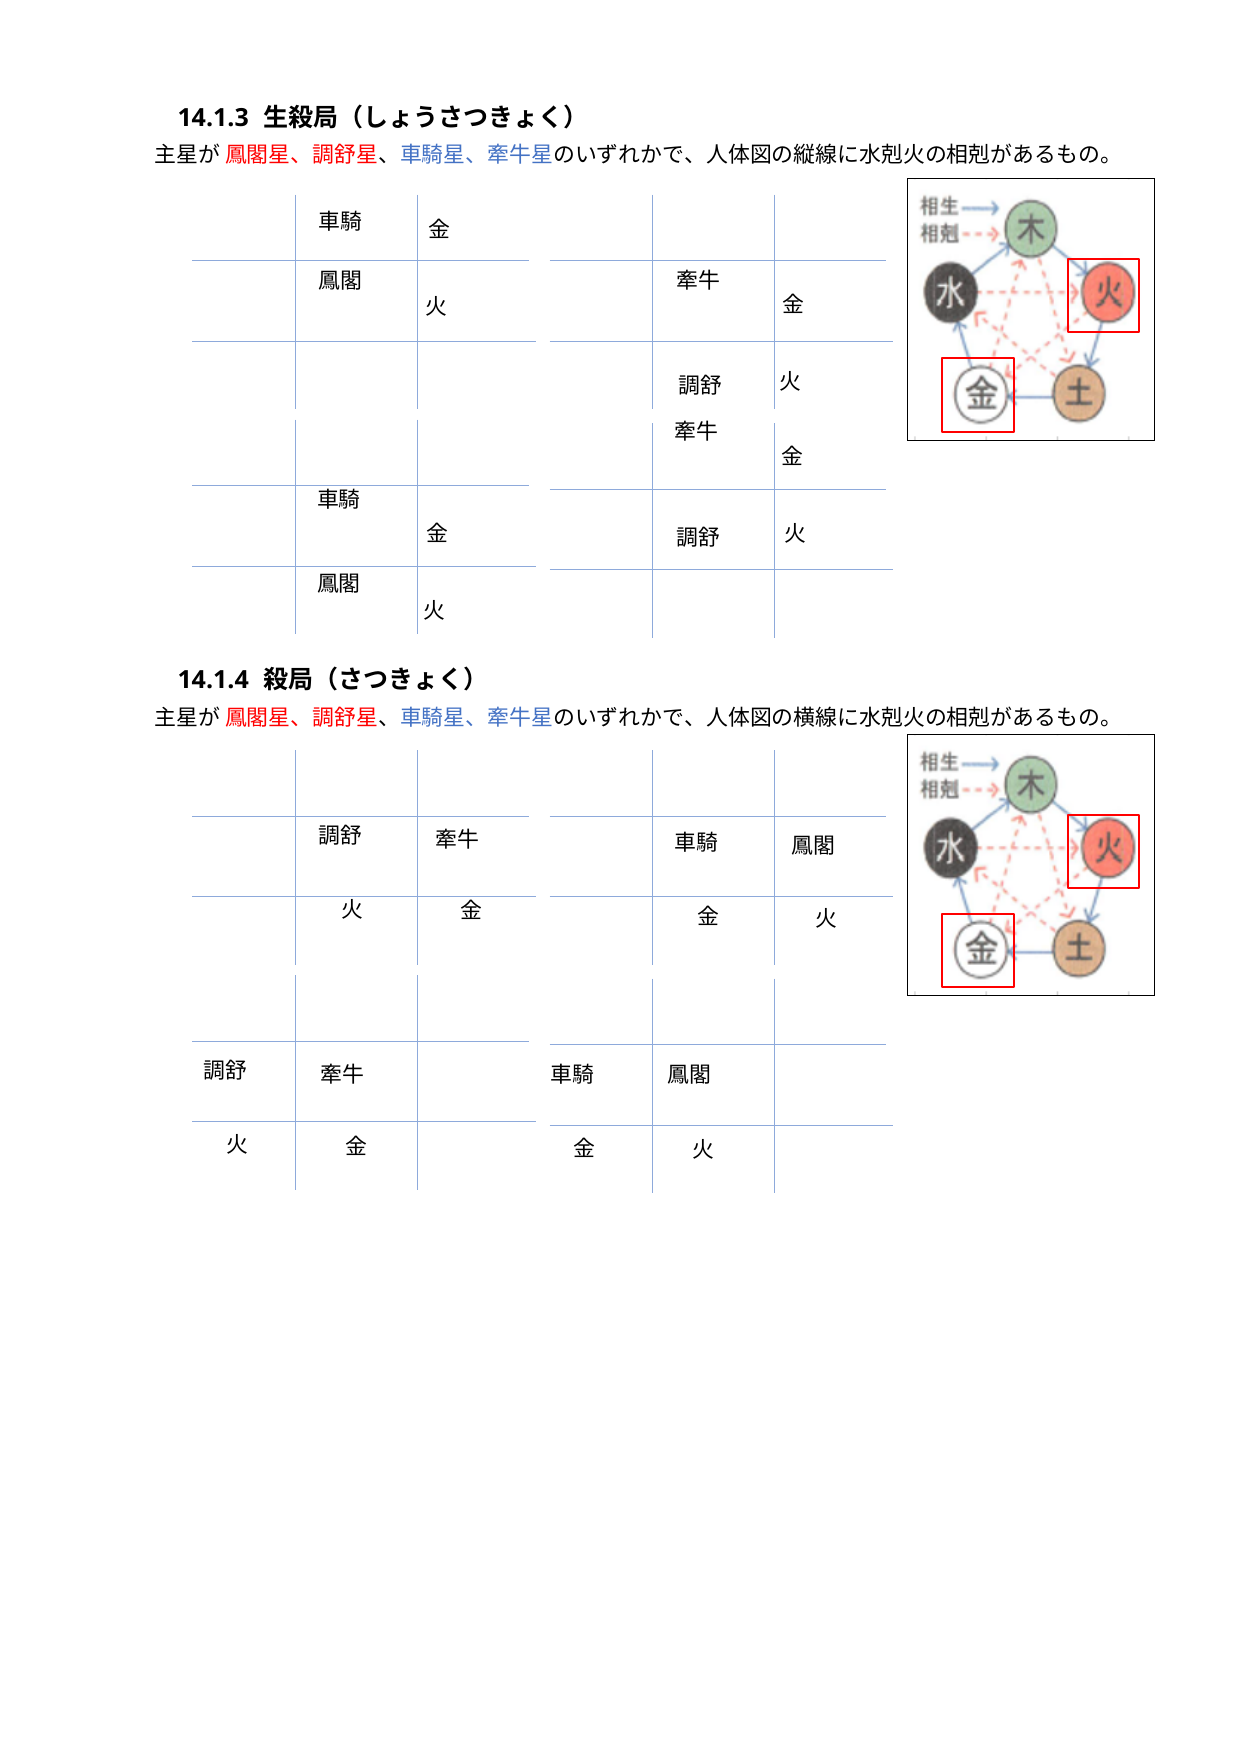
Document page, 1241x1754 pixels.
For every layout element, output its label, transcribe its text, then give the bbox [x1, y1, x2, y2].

text 主星が 鳳閣星、調舒星、車騎星、牽牛星のいずれかで、人体図の縦線に水剋火の相剋があるもの。 [154, 134, 1167, 172]
list 殺局（さつきょく） [177, 659, 1145, 697]
picture [908, 735, 1154, 995]
list 生殺局（しょうさつきょく） [177, 97, 1145, 134]
picture [908, 179, 1154, 440]
text 主星が 鳳閣星、調舒星、車騎星、牽牛星のいずれかで、人体図の横線に水剋火の相剋があるもの。 [154, 697, 1167, 734]
